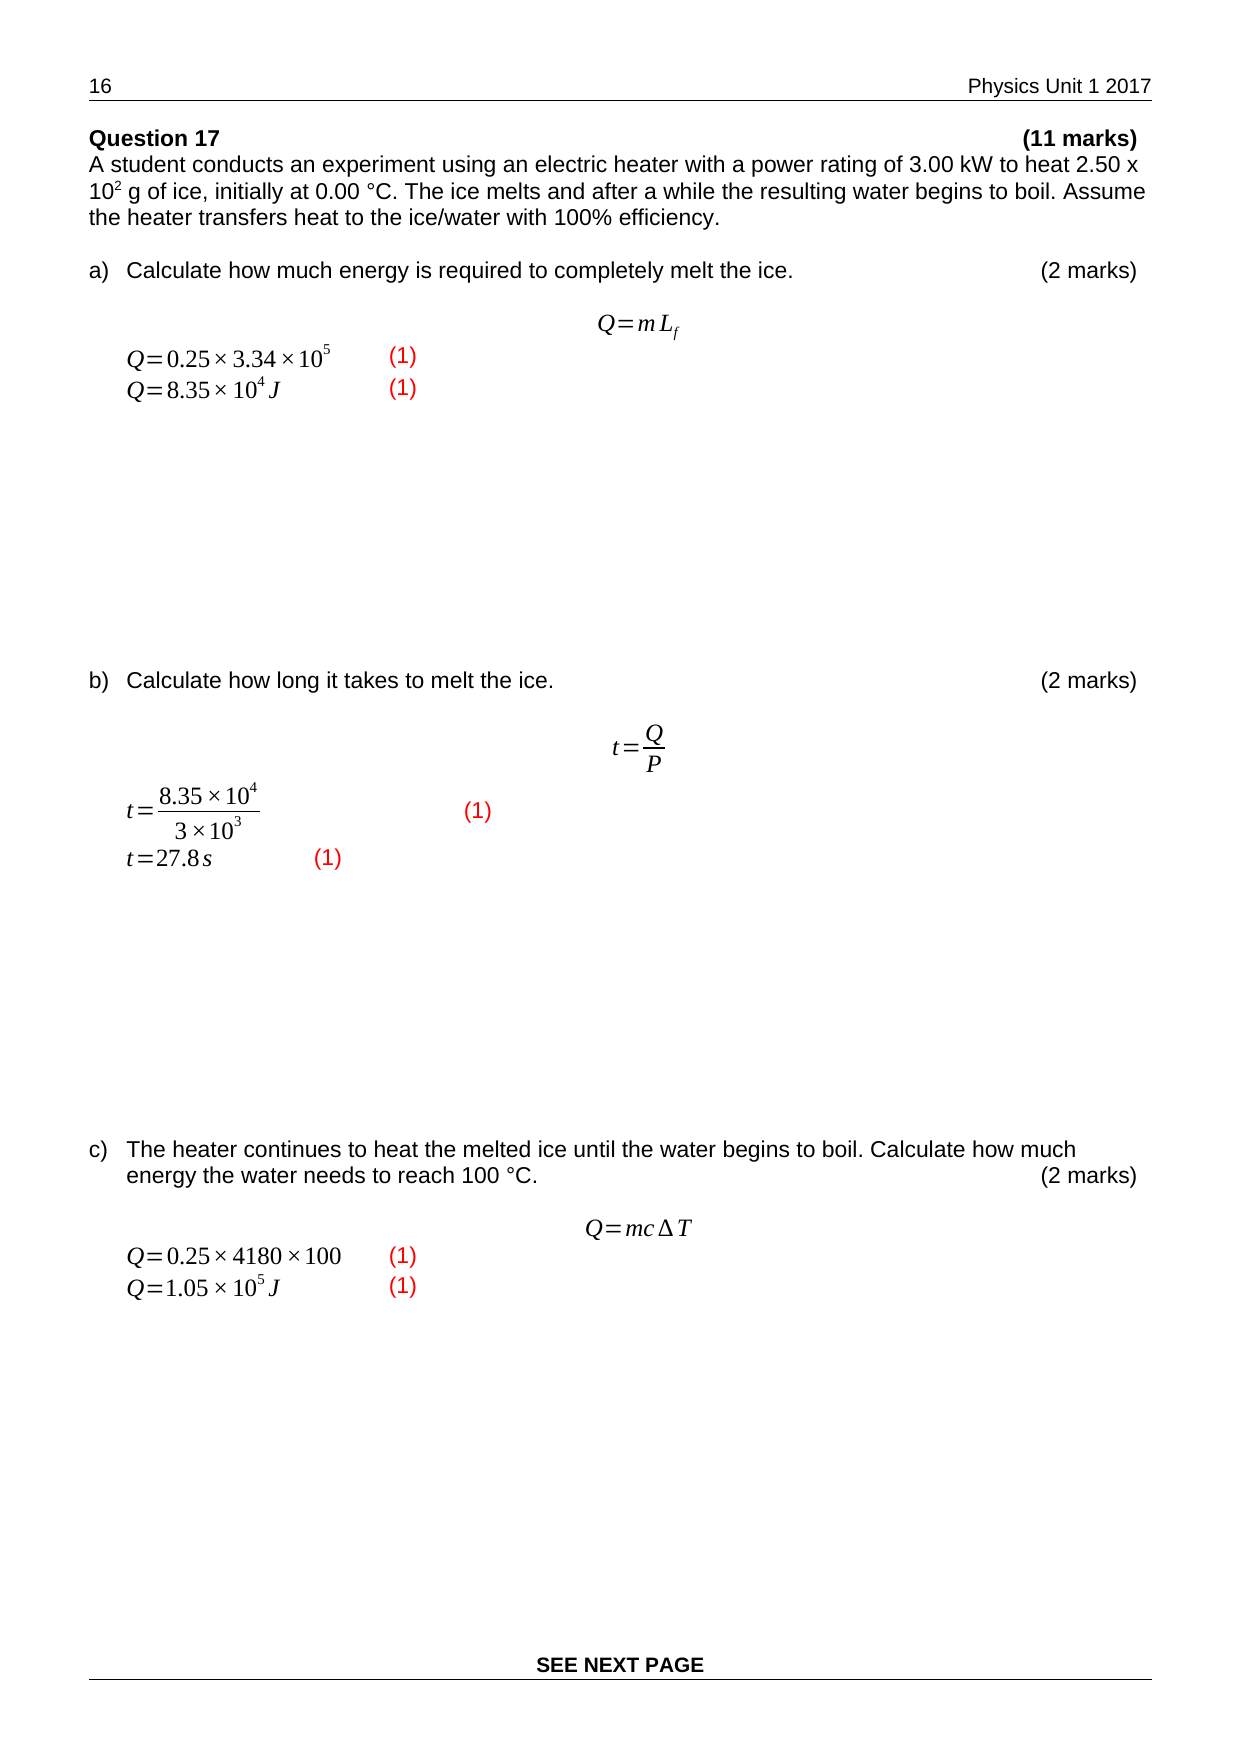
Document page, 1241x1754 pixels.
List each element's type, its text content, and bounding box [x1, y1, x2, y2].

text (1) [126, 1270, 1152, 1301]
text A student conducts an experiment using an electric heater with a power rating of 3.00 kW to heat 2.50 x 102 g of ice, initially at 0.00 °C. The ice melts and after a while the resulting water begins to boil. Assume the heater transfers heat to the ice/water with 100% efficiency. [89, 151, 1152, 230]
list Calculate how long it takes to melt the ice. (2 marks) [89, 667, 1152, 693]
list Calculate how much energy is required to completely melt the ice. (2 marks) [89, 257, 1152, 283]
text (1) [126, 341, 1152, 372]
text (1) [126, 372, 1152, 403]
list The heater continues to heat the melted ice until the water begins to boil. Calculate how much energy the water needs to reach 100 °C. (2 marks) [89, 1136, 1152, 1188]
text (1) [126, 844, 1152, 872]
text (1) [126, 1242, 1152, 1270]
text Question 17 (11 marks) [89, 125, 1152, 151]
text (1) [126, 778, 1152, 844]
